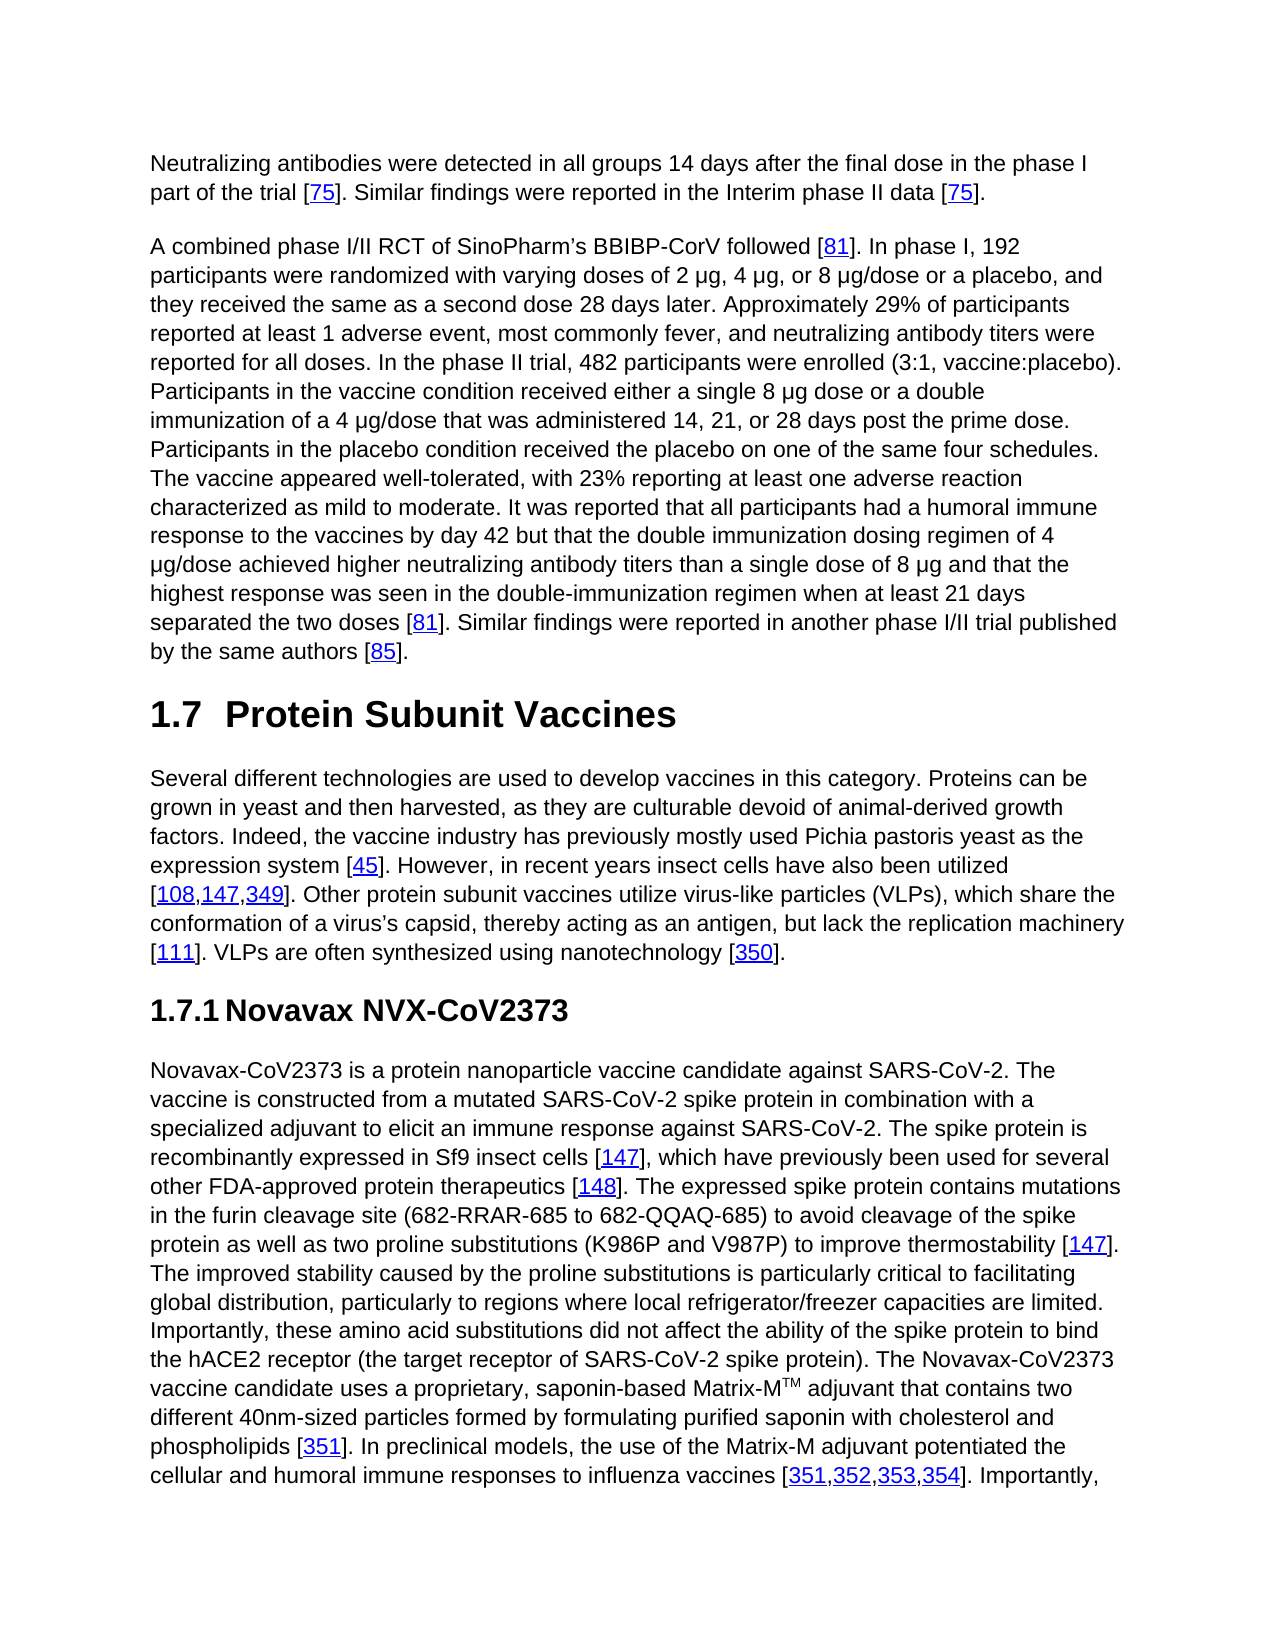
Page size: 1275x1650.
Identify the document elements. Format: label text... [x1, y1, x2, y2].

text Several different technologies are used to develop vaccines in this category. Proteins can be grown in yeast and then harvested, as they are culturable devoid of animal-derived growth factors. Indeed, the vaccine industry has previously mostly used Pichia pastoris yeast as the expression system [45]. However, in recent years insect cells have also been utilized [108,147,349]. Other protein subunit vaccines utilize virus-like particles (VLPs), which share the conformation of a virus’s capsid, thereby acting as an antigen, but lack the replication machinery [111]. VLPs are often synthesized using nanotechnology [350]. [150, 765, 1125, 965]
text A combined phase I/II RCT of SinoPharm’s BBIBP-CorV followed [81]. In phase I, 192 participants were randomized with varying doses of 2 μg, 4 μg, or 8 μg/dose or a placebo, and they received the same as a second dose 28 days later. Approximately 29% of participants reported at least 1 adverse event, most commonly fever, and neutralizing antibody titers were reported for all doses. In the phase II trial, 482 participants were enrolled (3:1, vaccine:placebo). Participants in the vaccine condition received either a single 8 μg dose or a double immunization of a 4 μg/dose that was administered 14, 21, or 28 days post the prime dose. Participants in the placebo condition received the placebo on one of the same four schedules. The vaccine appeared well-tolerated, with 23% reporting at least one adverse reaction characterized as mild to moderate. It was reported that all participants had a humoral immune response to the vaccines by day 42 but that the double immunization dosing regimen of 4 μg/dose achieved higher neutralizing antibody titers than a single dose of 8 μg and that the highest response was seen in the double-immunization regimen when at least 21 days separated the two doses [81]. Similar findings were reported in another phase I/II trial published by the same authors [85]. [150, 233, 1125, 665]
subtitle 1.7.1 Novavax NVX-CoV2373 [150, 992, 1125, 1028]
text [150, 150, 1125, 205]
subtitle 1.7 Protein Subunit Vaccines [150, 692, 1125, 735]
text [150, 1057, 1125, 1489]
